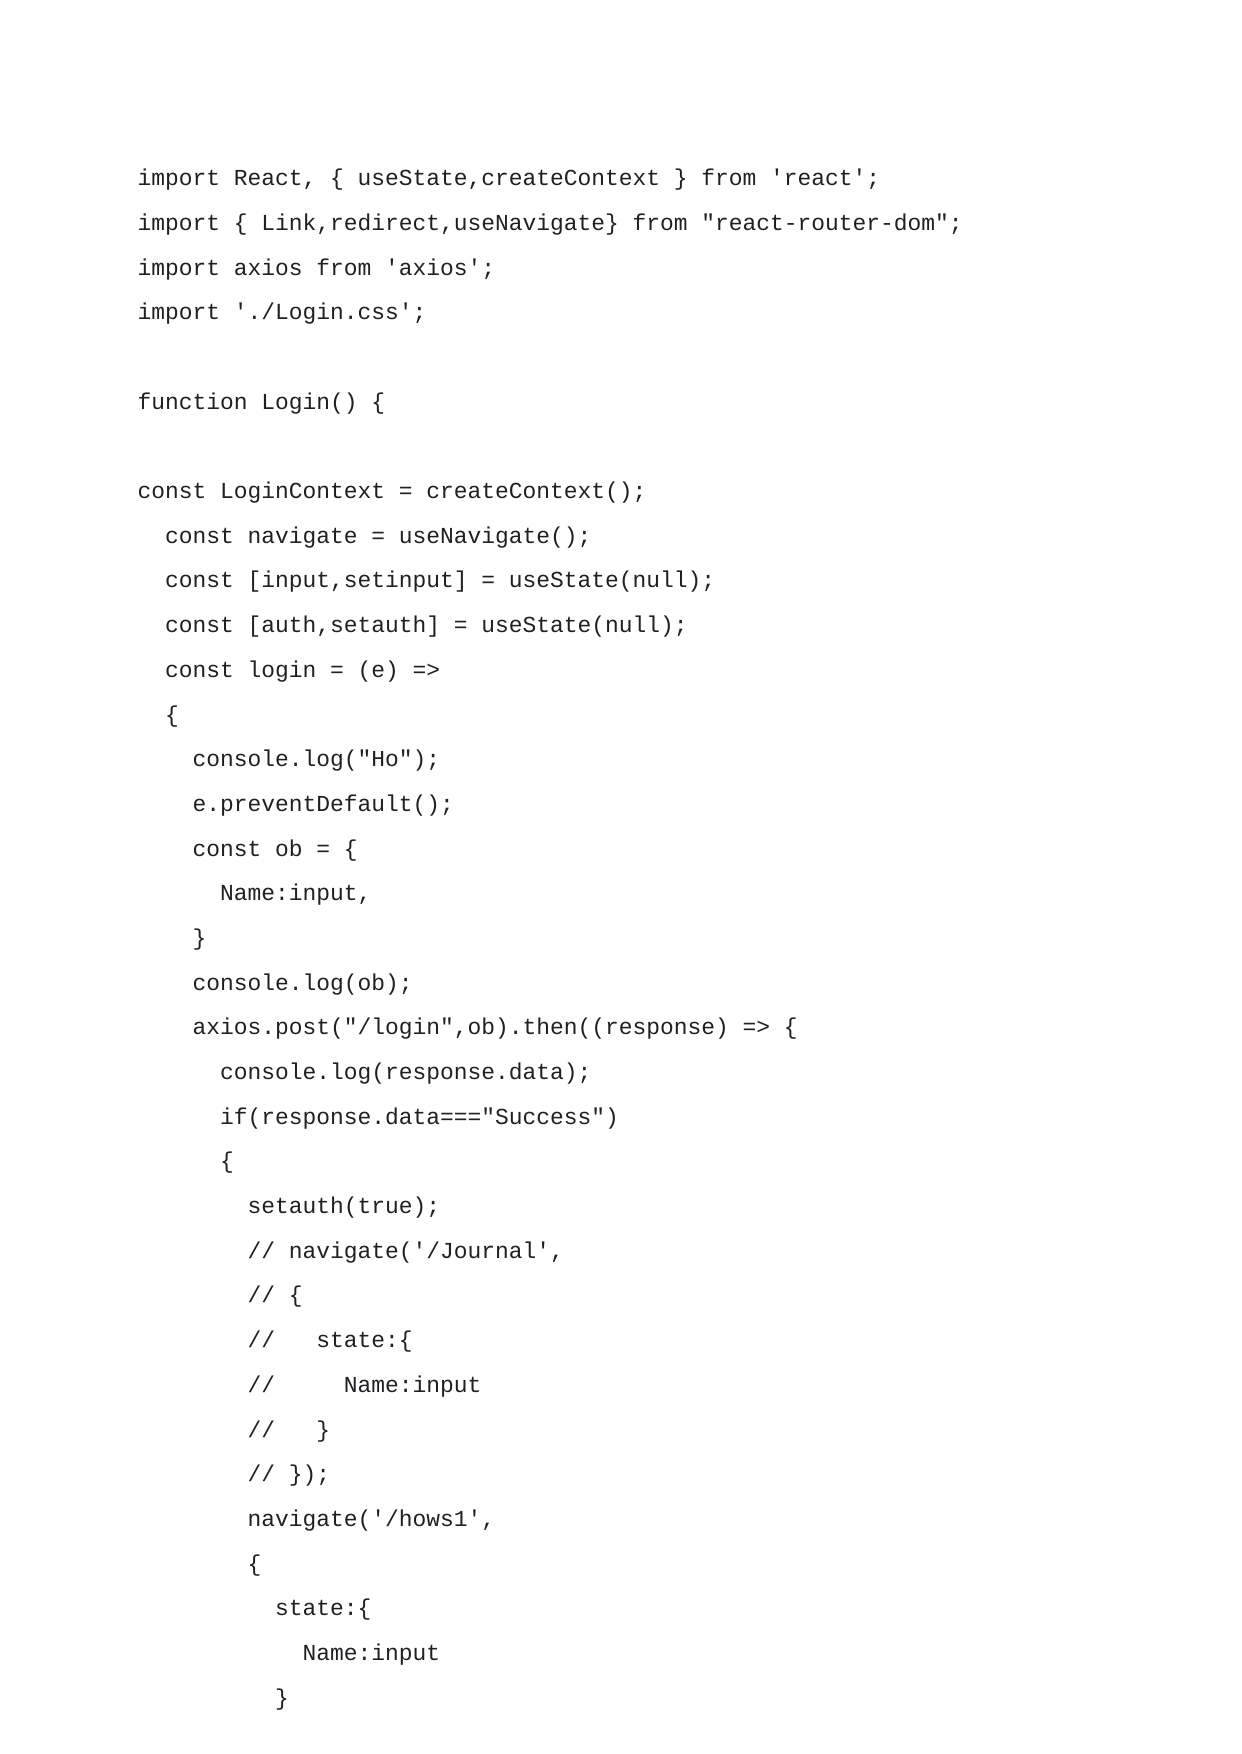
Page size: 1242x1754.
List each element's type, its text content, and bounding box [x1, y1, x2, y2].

text // state:{ [137, 1328, 1179, 1354]
text // } [137, 1418, 1179, 1444]
text const navigate = useNavigate(); [137, 524, 1179, 550]
text import axios from 'axios'; [137, 256, 1179, 282]
text setauth(true); [137, 1194, 1179, 1220]
text state:{ [137, 1597, 1179, 1623]
text { [137, 1552, 1179, 1578]
text console.log(response.data); [137, 1060, 1179, 1086]
text } [137, 926, 1179, 952]
text { [137, 1150, 1179, 1176]
text { [137, 703, 1179, 729]
text import React, { useState,createContext } from 'react'; [137, 167, 1179, 193]
text Name:input [137, 1641, 1179, 1667]
text console.log(ob); [137, 971, 1179, 997]
text // { [137, 1284, 1179, 1310]
text import './Login.css'; [137, 301, 1179, 327]
text function Login() { [137, 390, 1179, 416]
text console.log("Ho"); [137, 748, 1179, 773]
text e.preventDefault(); [137, 792, 1179, 818]
text const ob = { [137, 837, 1179, 863]
text import { Link,redirect,useNavigate} from "react-router-dom"; [137, 211, 1179, 237]
text const login = (e) => [137, 658, 1179, 684]
text // navigate('/Journal', [137, 1239, 1179, 1265]
text const [auth,setauth] = useState(null); [137, 613, 1179, 639]
text navigate('/hows1', [137, 1507, 1179, 1533]
text Name:input, [137, 882, 1179, 908]
text } [137, 1686, 1179, 1712]
text const LoginContext = createContext(); [137, 479, 1179, 505]
text const [input,setinput] = useState(null); [137, 569, 1179, 595]
text // Name:input [137, 1373, 1179, 1399]
text axios.post("/login",ob).then((response) => { [137, 1016, 1179, 1042]
text // }); [137, 1463, 1179, 1488]
text if(response.data==="Success") [137, 1105, 1179, 1131]
